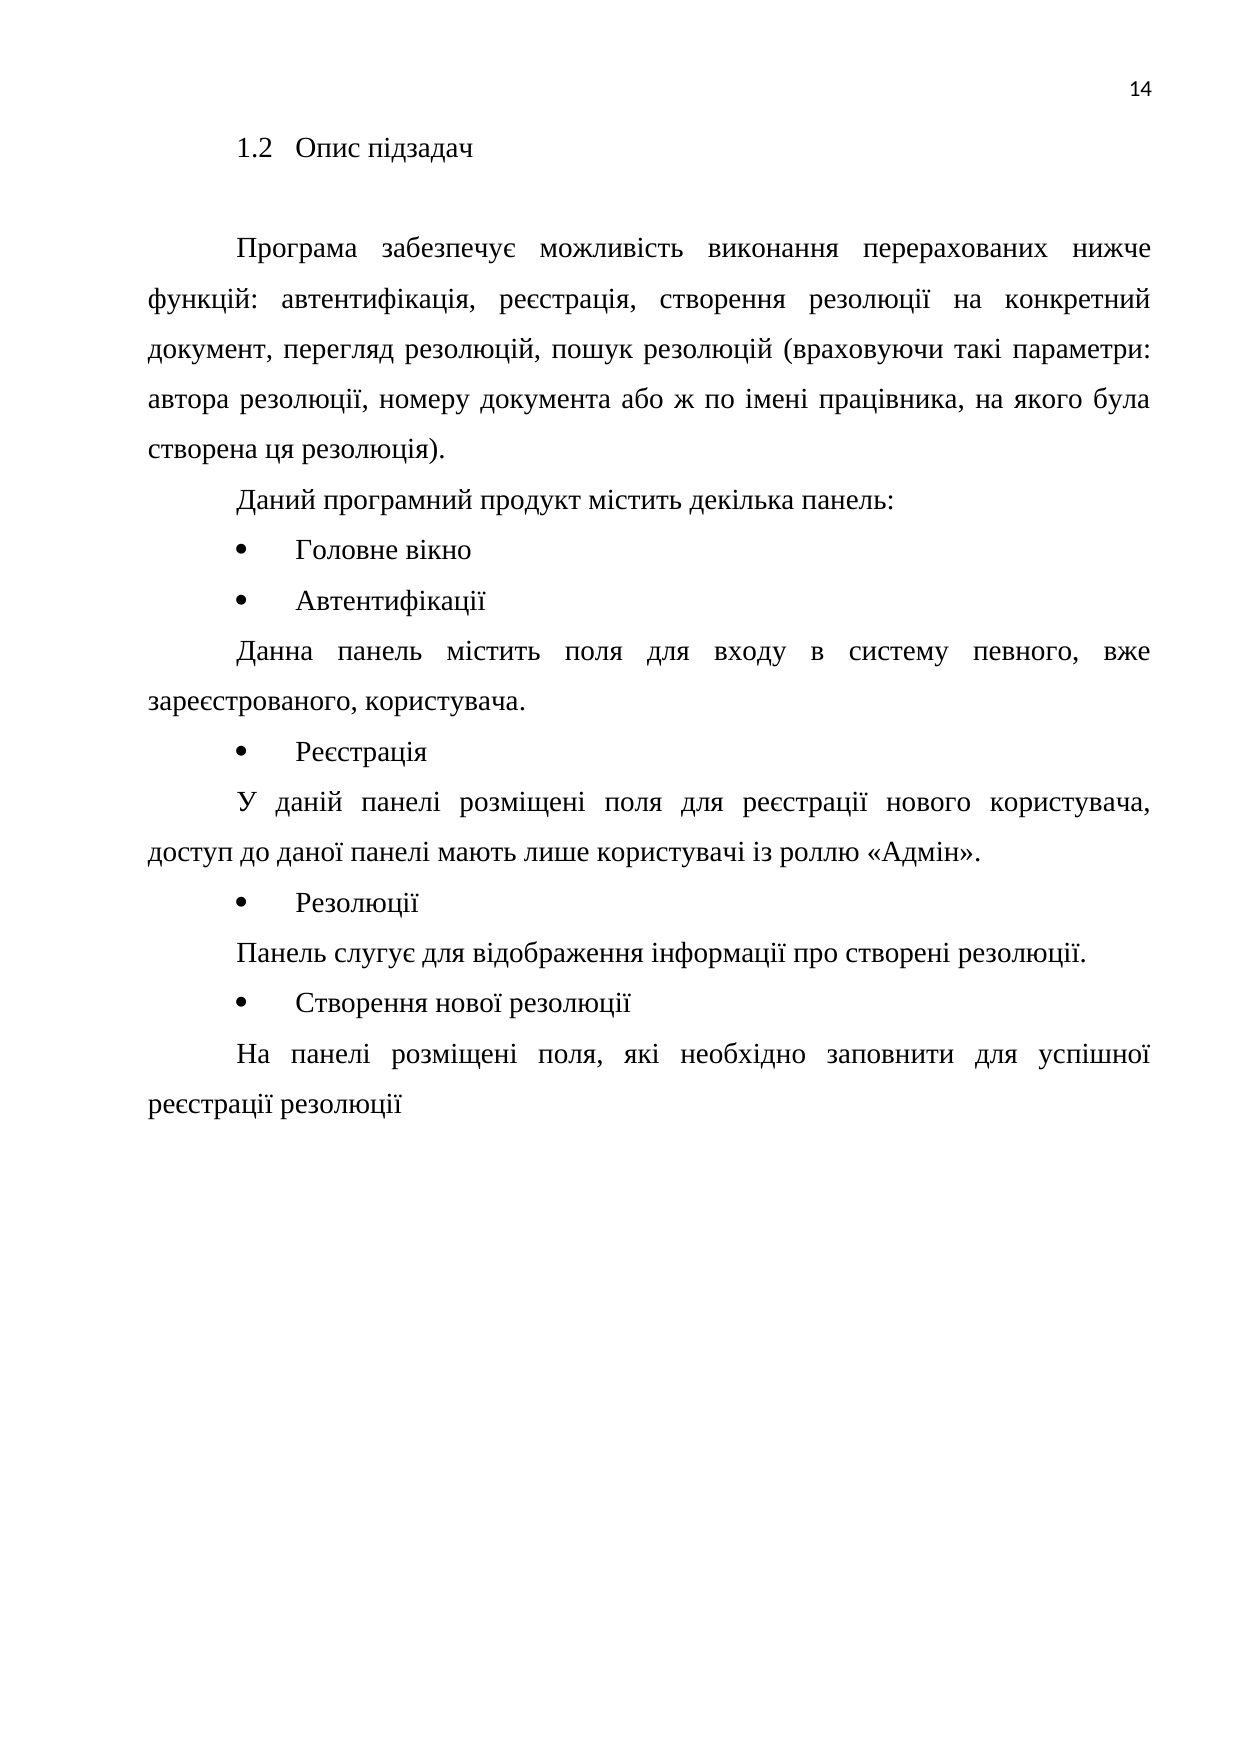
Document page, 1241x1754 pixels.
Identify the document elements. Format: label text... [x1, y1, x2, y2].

list Опис підзадач [148, 130, 1146, 163]
list Створення нової резолюції [148, 986, 1152, 1019]
text Даний програмний продукт містить декілька панель: [148, 482, 1152, 516]
list У даній панелі розміщені поля для реєстрації нового користувача, доступ до даної панелі мають лише користувачі із роллю «Адмін». [148, 784, 1152, 868]
list Резолюції [148, 885, 1152, 918]
list Автентифікації [148, 583, 1152, 616]
list Данна панель містить поля для входу в систему певного, вже зареєстрованого, користувача. [148, 633, 1152, 717]
list Панель слугує для відображення інформації про створені резолюції. [148, 935, 1152, 969]
list Головне вікно [148, 532, 1152, 566]
list Реєстрація [148, 734, 1152, 767]
text Програма забезпечує можливість виконання перерахованих нижче функцій: автентифікація, реєстрація, створення резолюції на конкретний документ, перегляд резолюцій, пошук резолюцій (враховуючи такі параметри: автора резолюції, номеру документа або ж по імені працівника, на якого була створена ця резолюція). [148, 230, 1152, 465]
list На панелі розміщені поля, які необхідно заповнити для успішної реєстрації резолюції [148, 1036, 1152, 1120]
